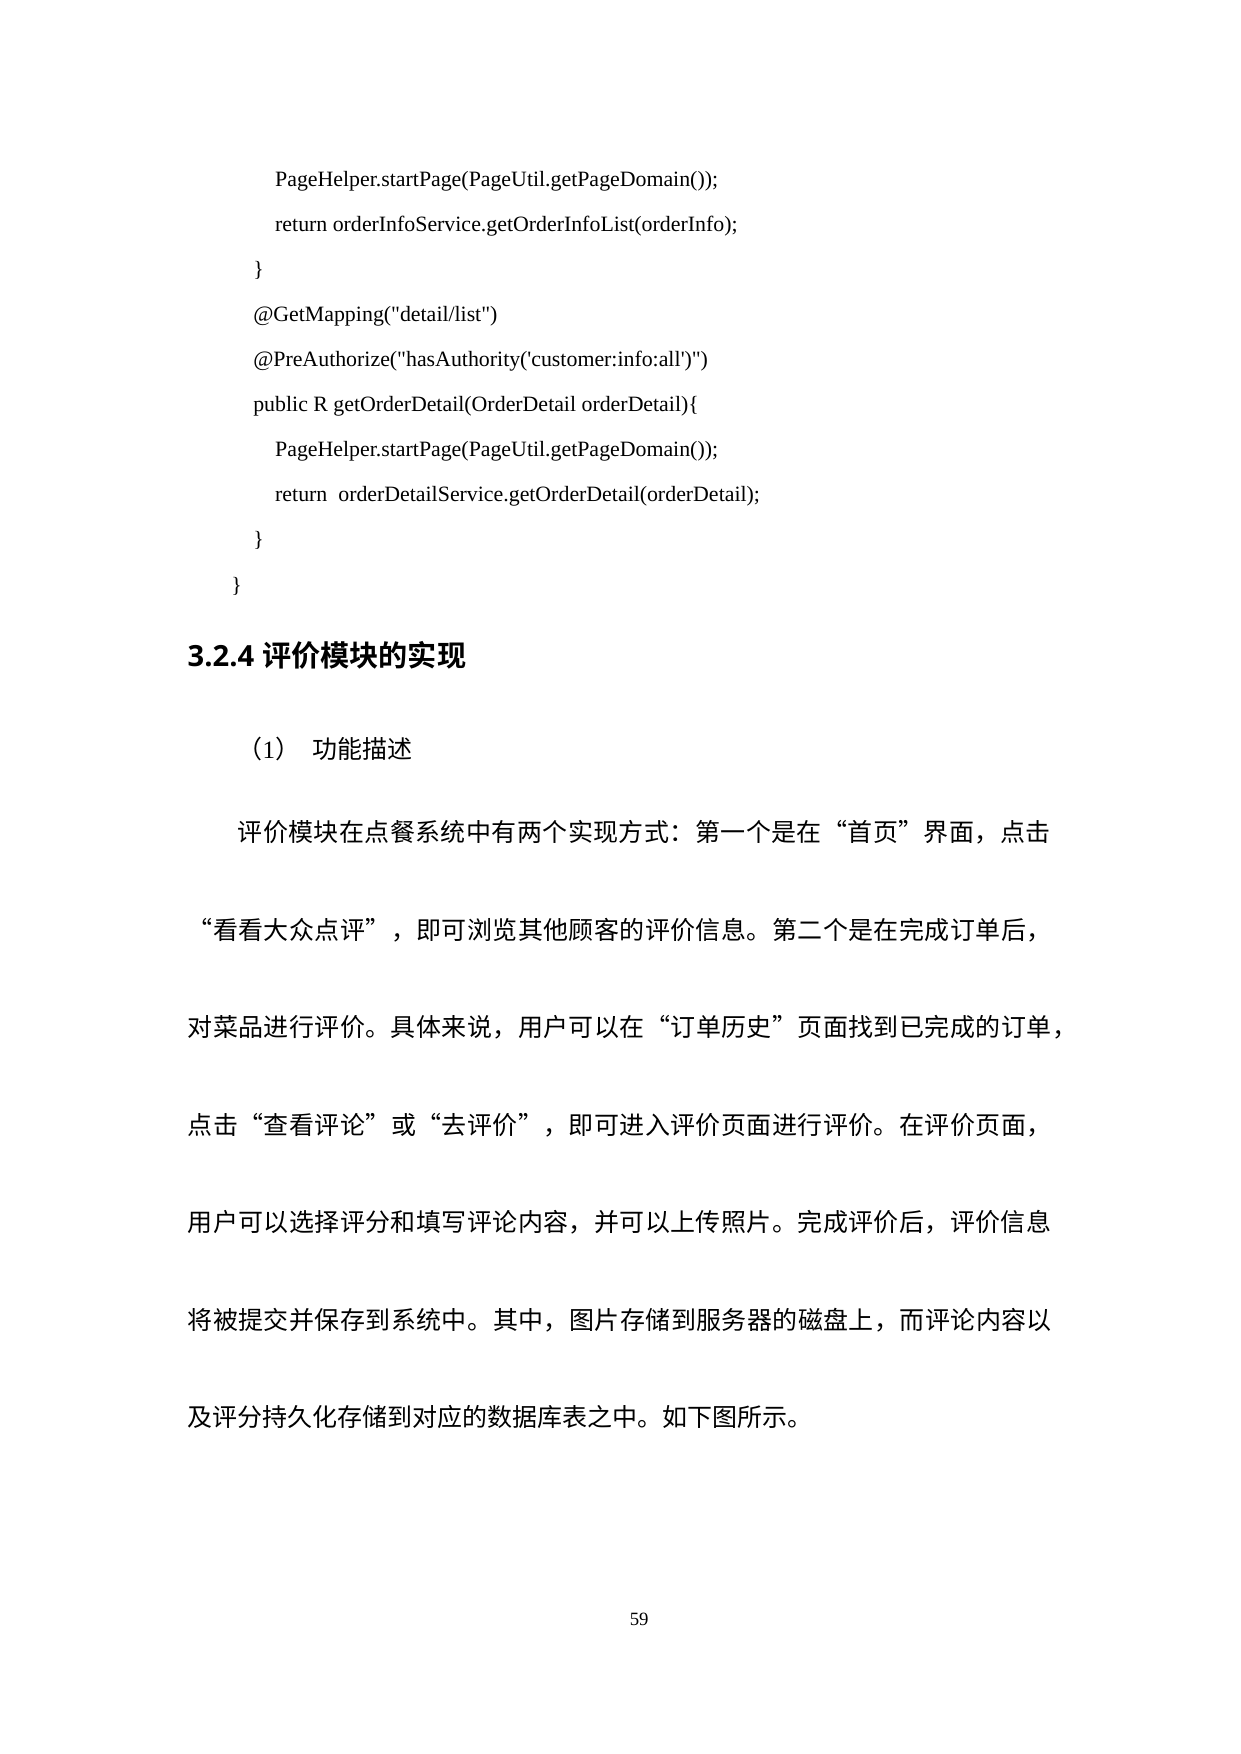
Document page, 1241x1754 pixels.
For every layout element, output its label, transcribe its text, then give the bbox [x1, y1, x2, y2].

text } [187, 523, 1053, 555]
text public R getOrderDetail(OrderDetail orderDetail){ [187, 387, 1053, 420]
text 评价模块在点餐系统中有两个实现方式：第一个是在“首页”界面，点击“看看大众点评”，即可浏览其他顾客的评价信息。第二个是在完成订单后，对菜品进行评价。具体来说，用户可以在“订单历史”页面找到已完成的订单，点击“查看评论”或“去评价”，即可进入评价页面进行评价。在评价页面，用户可以选择评分和填写评论内容，并可以上传照片。完成评价后，评价信息将被提交并保存到系统中。其中，图片存储到服务器的磁盘上，而评论内容以及评分持久化存储到对应的数据库表之中。如下图所示。 [187, 798, 1053, 1448]
list 功能描述 [237, 715, 1053, 780]
text 评价模块的实现 [187, 621, 1053, 686]
text PageHelper.startPage(PageUtil.getPageDomain()); [187, 162, 1053, 194]
text return orderDetailService.getOrderDetail(orderDetail); [187, 478, 1053, 510]
text } [187, 252, 1053, 285]
text return orderInfoService.getOrderInfoList(orderInfo); [187, 207, 1053, 239]
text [187, 342, 1053, 375]
text @GetMapping("detail/list") [187, 297, 1053, 330]
text PageHelper.startPage(PageUtil.getPageDomain()); [187, 433, 1053, 465]
text } [187, 568, 1053, 600]
